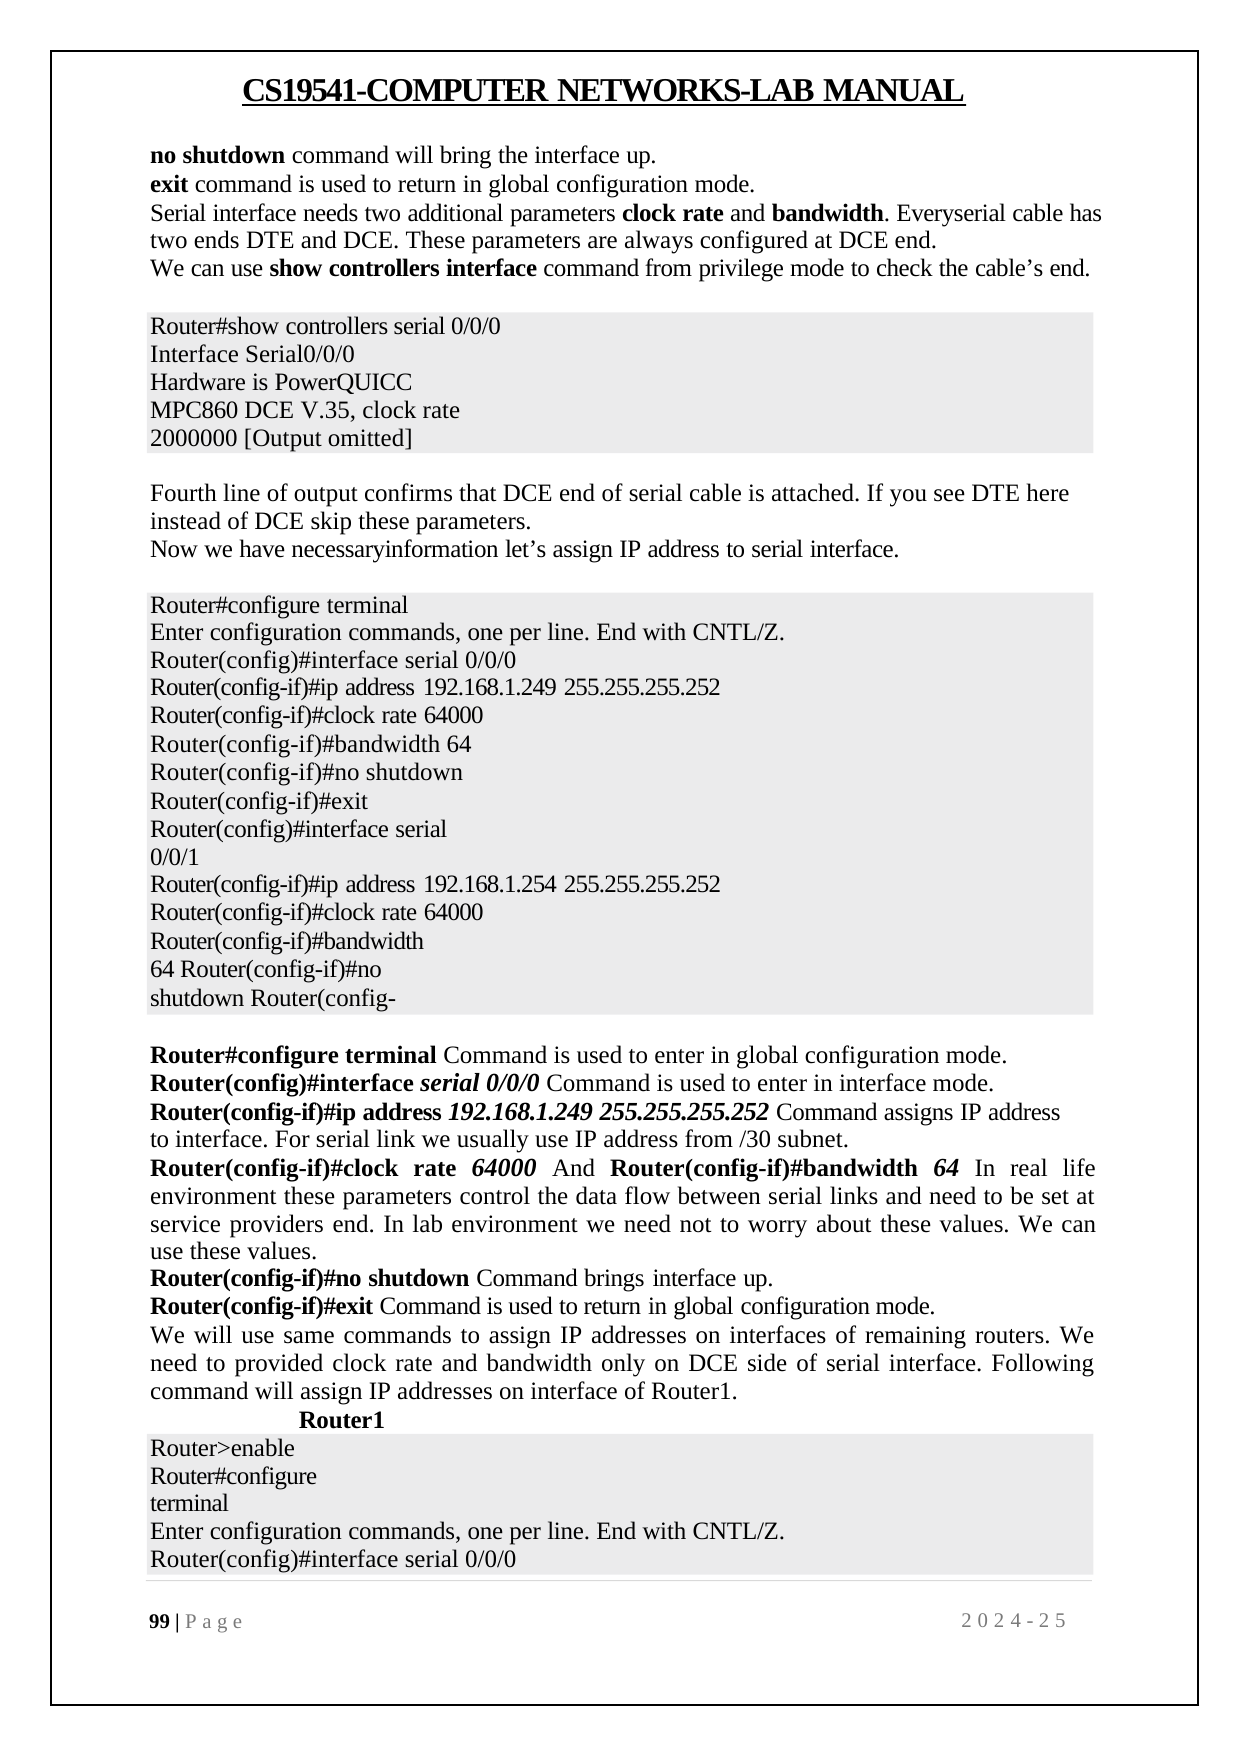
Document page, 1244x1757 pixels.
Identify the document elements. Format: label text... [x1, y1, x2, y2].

text Router(config-if)#exit Command is used to return in global configuration mode. [150, 1292, 1197, 1320]
text Router(config-if)#clock rate 64000 And Router(config-if)#bandwidth 64 In real life environment these parameters control the data flow between serial links and need to be set at service providers end. In lab environment we need not to worry about these values. We can use these values. [150, 1153, 1096, 1265]
text exit command is used to return in global configuration mode. [150, 170, 1197, 198]
text We can use show controllers interface command from privilege mode to check the cable’s end. [150, 254, 1197, 282]
text We will use same commands to assign IP addresses on interfaces of remaining routers. We need to provided clock rate and bandwidth only on DCE side of serial interface. Following command will assign IP addresses on interface of Router1. [150, 1321, 1095, 1405]
text no shutdown command will bring the interface up. [150, 141, 1197, 170]
text Now we have necessaryinformation let’s assign IP address to serial interface. [150, 535, 1197, 563]
text Serial interface needs two additional parameters clock rate and bandwidth. Everyserial cable has two ends DTE and DCE. These parameters are always configured at DCE end. [150, 199, 1108, 254]
text Router(config-if)#no shutdown Command brings interface up. [150, 1265, 1197, 1292]
text Fourth line of output confirms that DCE end of serial cable is attached. If you see DTE here instead of DCE skip these parameters. [150, 336, 1076, 535]
text Router#configure terminal Command is used to enter in global configuration mode. Router(config)#interface serial 0/0/0 Command is used to enter in interface mode. Router(config-if)#ip address 192.168.1.249 255.255.255.252 Command assigns IP address to interface. For serial link we usually use IP address from /30 subnet. [150, 617, 1070, 1153]
text Router1 [298, 1405, 1197, 1434]
